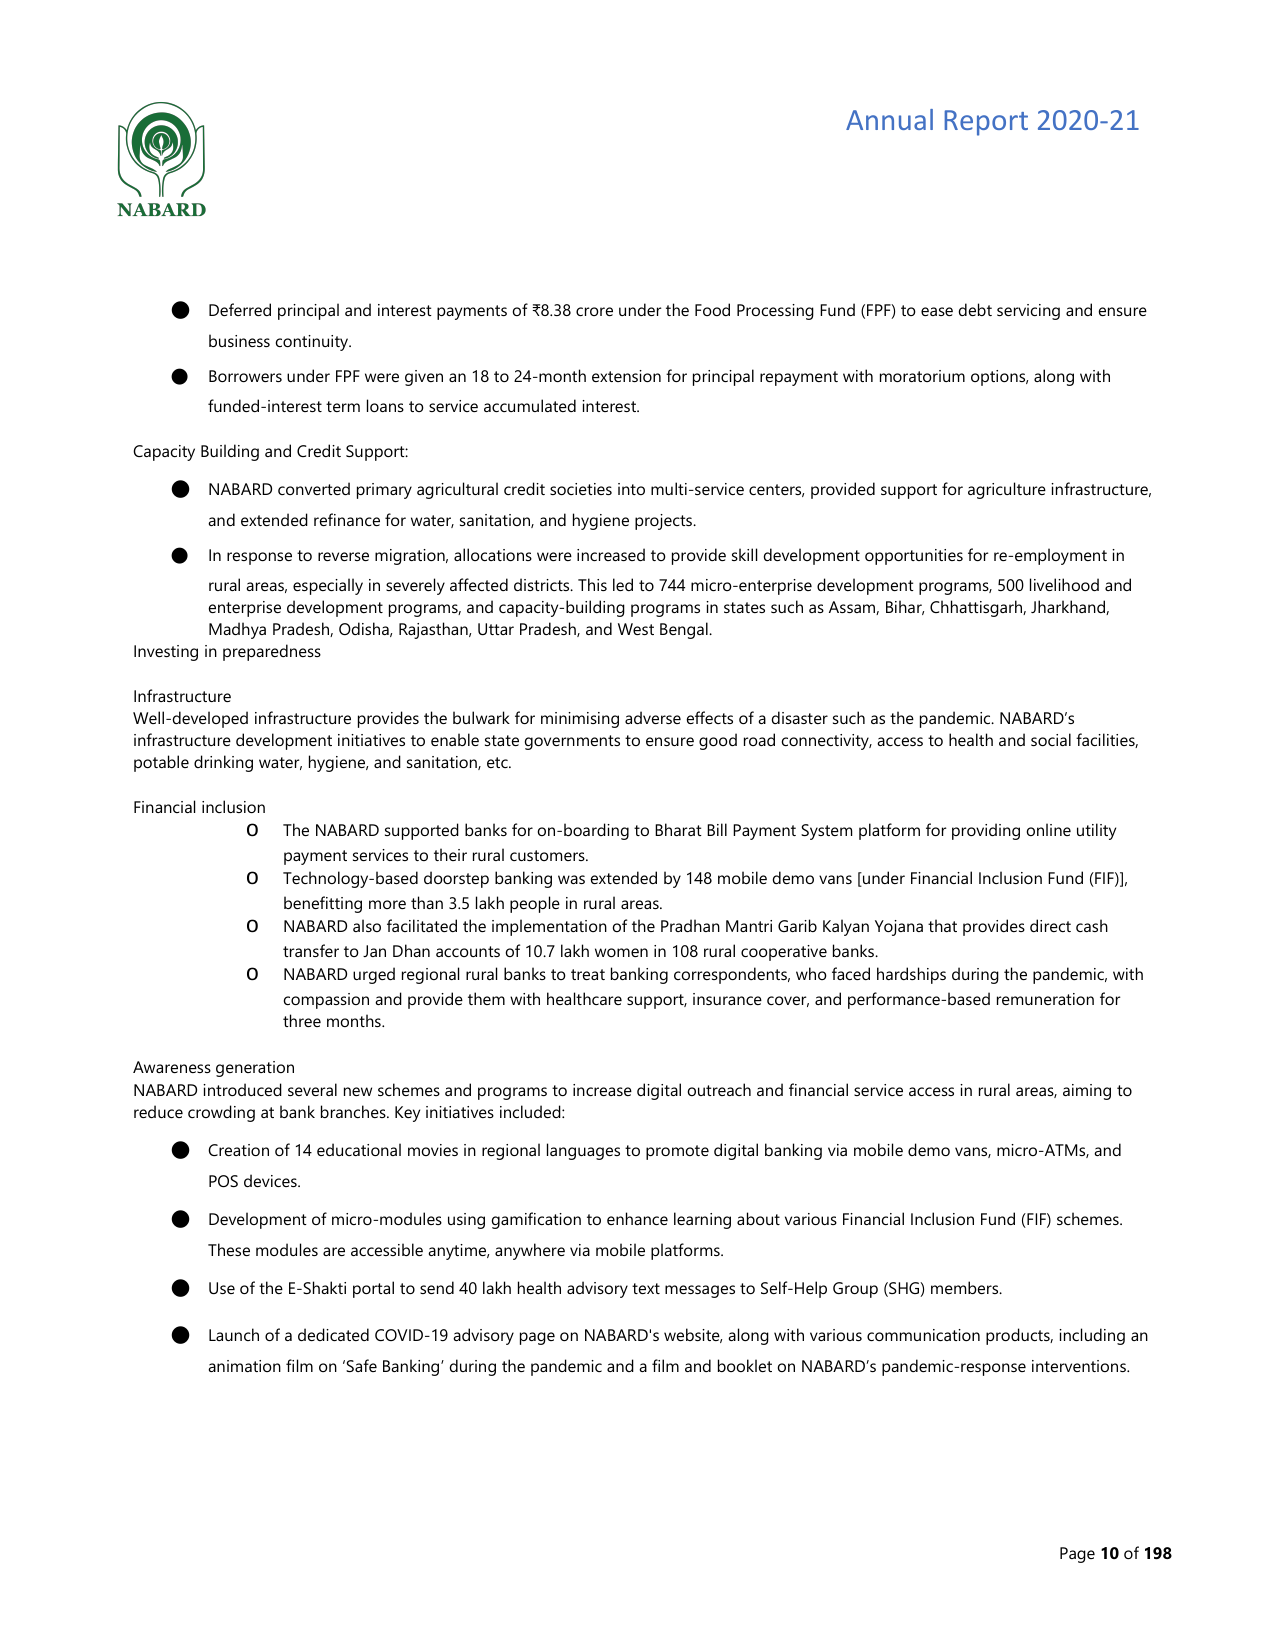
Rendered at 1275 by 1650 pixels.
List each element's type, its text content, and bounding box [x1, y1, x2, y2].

picture [114, 100, 209, 218]
text Well-developed infrastructure provides the bulwark for minimising adverse effects of a disaster such as the pandemic. NABARD’s infrastructure development initiatives to enable state governments to ensure good road connectivity, access to health and social facilities, potable drinking water, hygiene, and sanitation, etc. [133, 706, 1157, 773]
list Technology-based doorstep banking was extended by 148 mobile demo vans [under Financial Inclusion Fund (FIF)], benefitting more than 3.5 lakh people in rural areas. [245, 865, 1157, 913]
list Creation of 14 educational movies in regional languages to promote digital banking via mobile demo vans, micro-ATMs, and POS devices. [170, 1122, 1157, 1192]
text Awareness generation [133, 1056, 1157, 1078]
list NABARD also facilitated the implementation of the Pradhan Mantri Garib Kalyan Yojana that provides direct cash transfer to Jan Dhan accounts of 10.7 lakh women in 108 rural cooperative banks. [245, 913, 1157, 962]
list NABARD urged regional rural banks to treat banking correspondents, who faced hardships during the pandemic, with compassion and provide them with healthcare support, insurance cover, and performance-based remuneration for three months. [245, 962, 1157, 1032]
list Development of micro-modules using gamification to enhance learning about various Financial Inclusion Fund (FIF) schemes. These modules are accessible anytime, anywhere via mobile platforms. [170, 1192, 1157, 1261]
list The NABARD supported banks for on-boarding to Bharat Bill Payment System platform for providing online utility payment services to their rural customers. [245, 817, 1157, 865]
text Capacity Building and Credit Support: [133, 439, 1157, 461]
list Launch of a dedicated COVID-19 advisory page on NABARD's website, along with various communication products, including an animation film on ‘Safe Banking’ during the pandemic and a film and booklet on NABARD’s pandemic-response interventions. [170, 1308, 1157, 1377]
text NABARD introduced several new schemes and programs to increase digital outreach and financial service access in rural areas, aiming to reduce crowding at bank branches. Key initiatives included: [133, 1078, 1157, 1122]
text Investing in preparedness [133, 640, 1157, 662]
list NABARD converted primary agricultural credit societies into multi-service centers, provided support for agriculture infrastructure, and extended refinance for water, sanitation, and hygiene projects. [170, 461, 1157, 530]
list Use of the E-Shakti portal to send 40 lakh health advisory text messages to Self-Help Group (SHG) members. [170, 1261, 1157, 1308]
text Infrastructure [133, 684, 1157, 706]
text Financial inclusion [133, 795, 1157, 817]
list Borrowers under FPF were given an 18 to 24-month extension for principal repayment with moratorium options, along with funded-interest term loans to service accumulated interest. [170, 352, 1157, 417]
list Deferred principal and interest payments of ₹8.38 crore under the Food Processing Fund (FPF) to ease debt servicing and ensure business continuity. [170, 283, 1157, 352]
list In response to reverse migration, allocations were increased to provide skill development opportunities for re-employment in rural areas, especially in severely affected districts. This led to 744 micro-enterprise development programs, 500 livelihood and enterprise development programs, and capacity-building programs in states such as Assam, Bihar, Chhattisgarh, Jharkhand, Madhya Pradesh, Odisha, Rajasthan, Uttar Pradesh, and West Bengal. [170, 530, 1157, 640]
